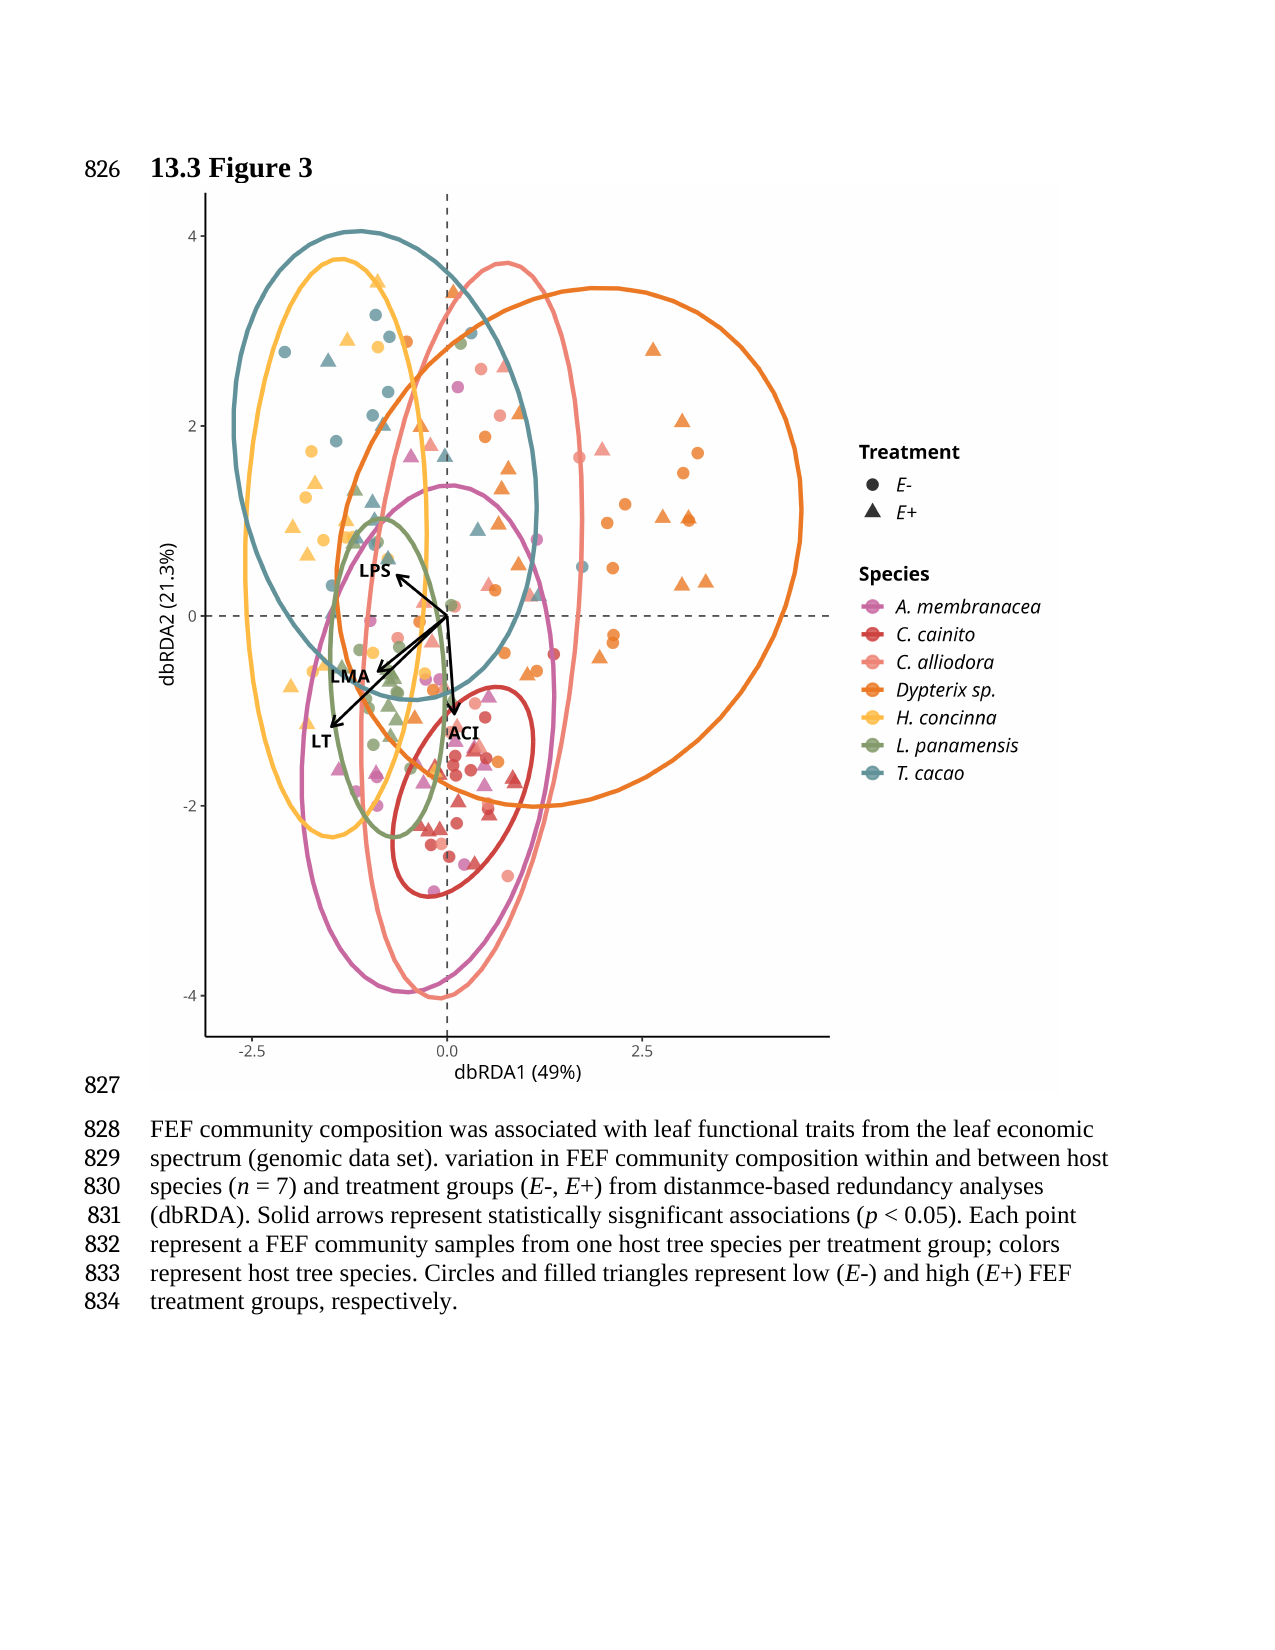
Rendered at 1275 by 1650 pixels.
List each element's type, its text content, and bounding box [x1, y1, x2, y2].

picture [150, 183, 1060, 1093]
subtitle 13.3 Figure 3 [150, 150, 1125, 183]
text FEF community composition was associated with leaf functional traits from the leaf economic spectrum (genomic data set). variation in FEF community composition within and between host species (n = 7) and treatment groups (E-, E+) from distanmce-based redundancy analyses (dbRDA). Solid arrows represent statistically sisgnificant associations (p < 0.05). Each point represent a FEF community samples from one host tree species per treatment group; colors represent host tree species. Circles and filled triangles represent low (E-) and high (E+) FEF treatment groups, respectively. [150, 1114, 1125, 1315]
